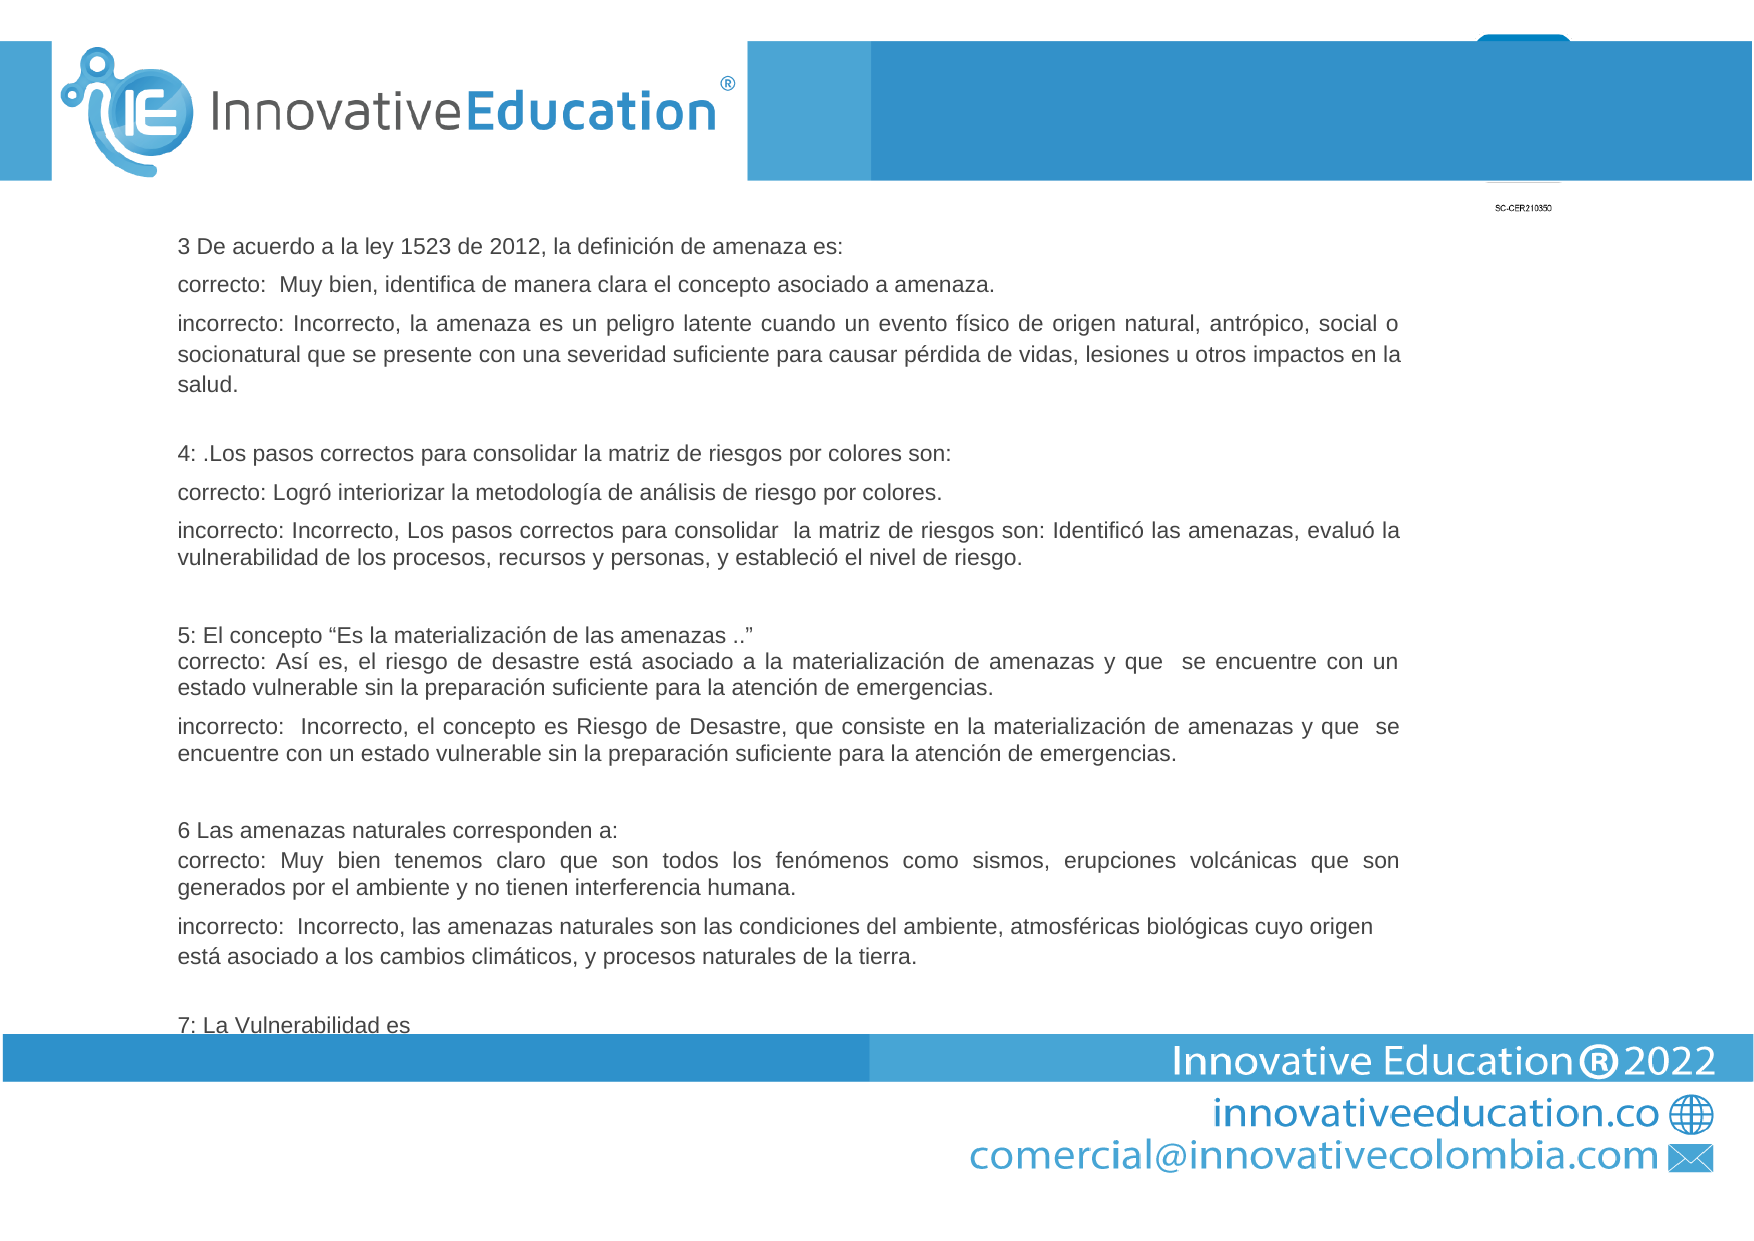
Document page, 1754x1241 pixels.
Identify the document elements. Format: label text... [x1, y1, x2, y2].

text 4: .Los pasos correctos para consolidar la matriz de riesgos por colores son: [177, 440, 1401, 466]
text 6 Las amenazas naturales corresponden a: [177, 817, 1401, 843]
text correcto: Así es, el riesgo de desastre está asociado a la materialización de amenazas y que se encuentre con un estado vulnerable sin la preparación suficiente para la atención de emergencias. [177, 648, 1401, 701]
text correcto: Muy bien, identifica de manera clara el concepto asociado a amenaza. [177, 271, 1401, 298]
text 7: La Vulnerabilidad es [177, 1012, 1401, 1038]
text correcto: Logró interiorizar la metodología de análisis de riesgo por colores. [177, 479, 1401, 505]
text 3 De acuerdo a la ley 1523 de 2012, la definición de amenaza es: [177, 233, 1401, 259]
picture [2, 1032, 1754, 1179]
text incorrecto: Incorrecto, la amenaza es un peligro latente cuando un evento físico de origen natural, antrópico, social o socionatural que se presente con una severidad suficiente para causar pérdida de vidas, lesiones u otros impactos en la salud. [177, 310, 1401, 397]
text incorrecto: Incorrecto, las amenazas naturales son las condiciones del ambiente, atmosféricas biológicas cuyo origen está asociado a los cambios climáticos, y procesos naturales de la tierra. [177, 913, 1401, 969]
text incorrecto: Incorrecto, Los pasos correctos para consolidar la matriz de riesgos son: Identificó las amenazas, evaluó la vulnerabilidad de los procesos, recursos y personas, y estableció el nivel de riesgo. [177, 517, 1401, 570]
text incorrecto: Incorrecto, el concepto es Riesgo de Desastre, que consiste en la materialización de amenazas y que se encuentre con un estado vulnerable sin la preparación suficiente para la atención de emergencias. [177, 713, 1401, 766]
text correcto: Muy bien tenemos claro que son todos los fenómenos como sismos, erupciones volcánicas que son generados por el ambiente y no tienen interferencia humana. [177, 847, 1401, 900]
picture [0, 28, 1752, 214]
text 5: El concepto “Es la materialización de las amenazas ..” [177, 622, 1398, 648]
